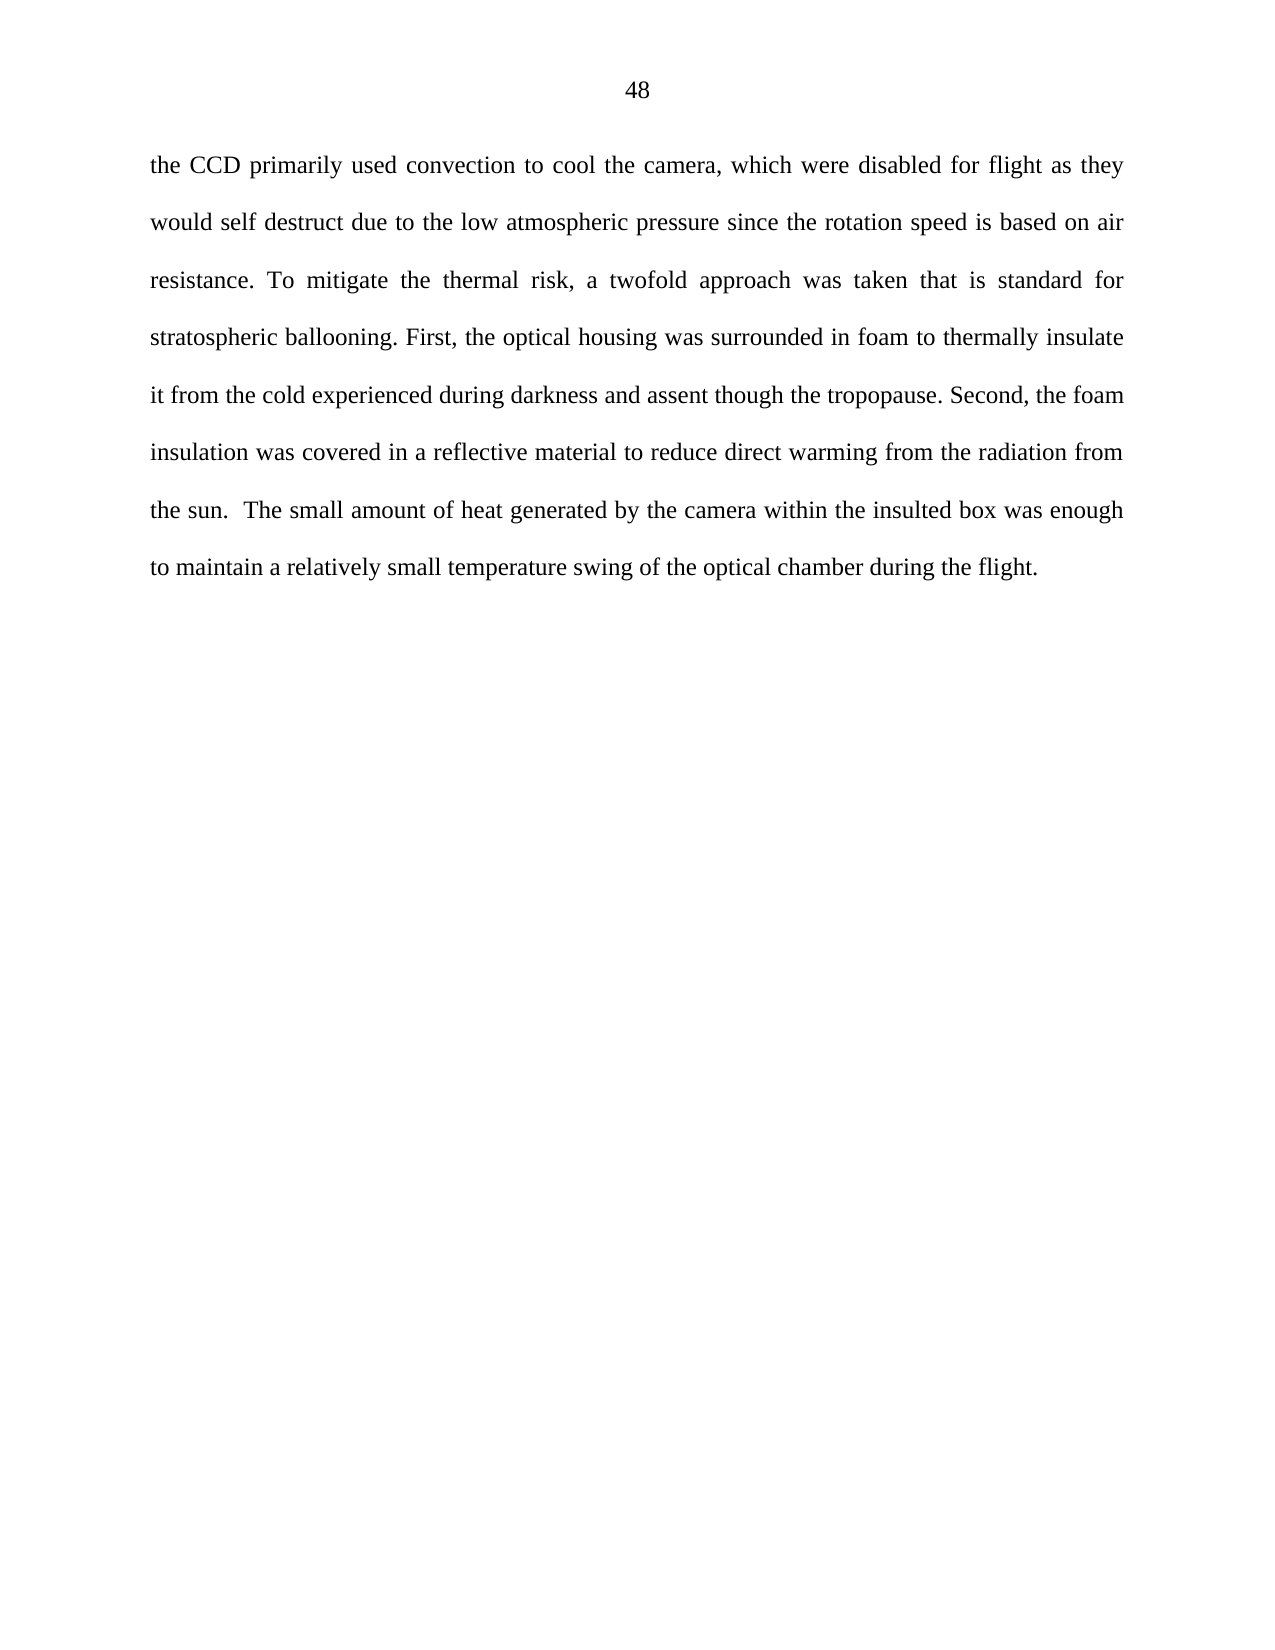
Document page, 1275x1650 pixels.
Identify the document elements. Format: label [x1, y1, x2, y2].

text [150, 150, 1125, 581]
